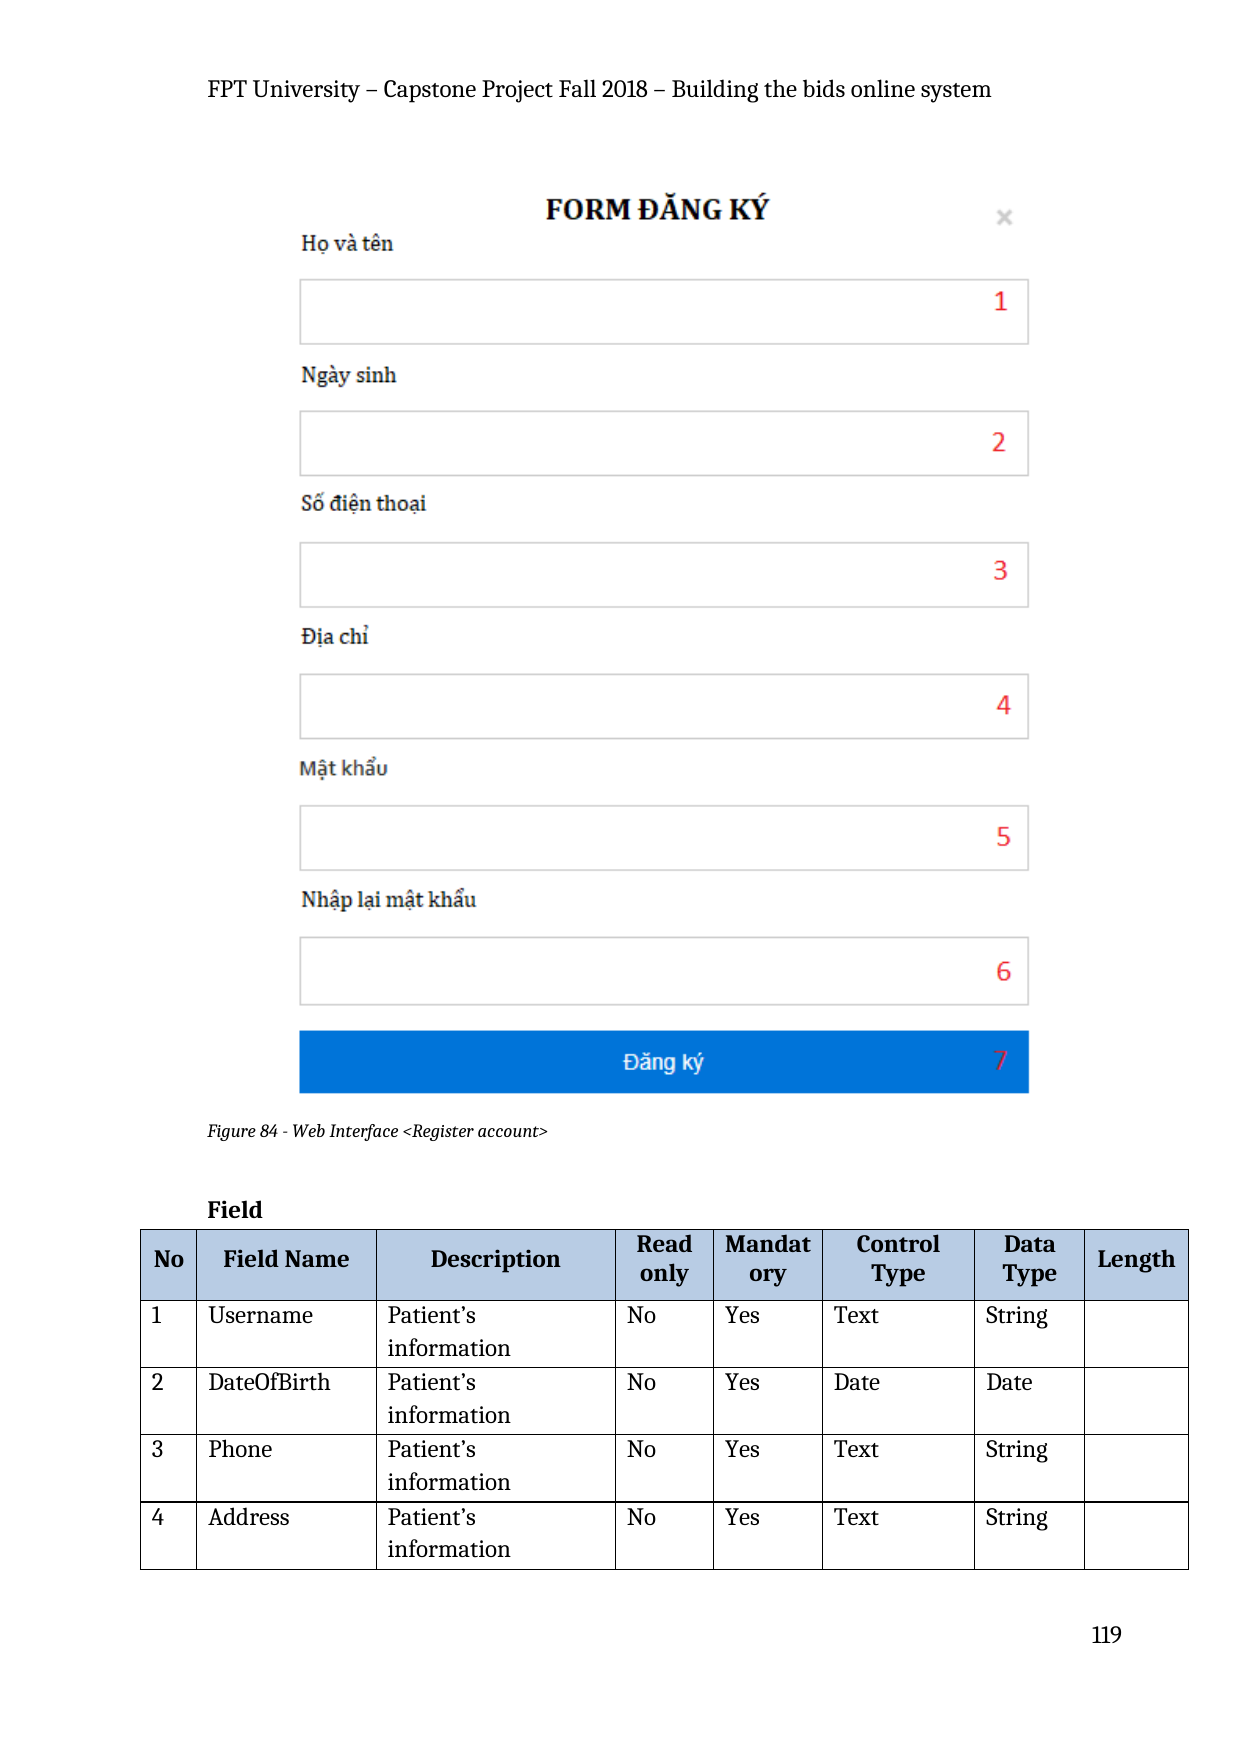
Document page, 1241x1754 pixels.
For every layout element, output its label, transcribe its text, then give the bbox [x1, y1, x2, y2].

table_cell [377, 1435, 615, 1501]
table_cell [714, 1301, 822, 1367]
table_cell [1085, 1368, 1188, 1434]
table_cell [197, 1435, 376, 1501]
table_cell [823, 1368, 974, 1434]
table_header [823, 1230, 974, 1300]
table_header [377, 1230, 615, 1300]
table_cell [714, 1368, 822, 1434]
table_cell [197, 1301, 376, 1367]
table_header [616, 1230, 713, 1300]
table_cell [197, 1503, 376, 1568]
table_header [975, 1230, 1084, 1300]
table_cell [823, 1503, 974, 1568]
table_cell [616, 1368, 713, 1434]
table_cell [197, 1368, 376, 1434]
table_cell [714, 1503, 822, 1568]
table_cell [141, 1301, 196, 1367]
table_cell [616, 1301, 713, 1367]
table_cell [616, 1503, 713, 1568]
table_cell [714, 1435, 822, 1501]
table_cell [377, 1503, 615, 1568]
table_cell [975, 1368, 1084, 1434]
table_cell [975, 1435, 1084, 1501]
text Field [207, 1196, 1122, 1225]
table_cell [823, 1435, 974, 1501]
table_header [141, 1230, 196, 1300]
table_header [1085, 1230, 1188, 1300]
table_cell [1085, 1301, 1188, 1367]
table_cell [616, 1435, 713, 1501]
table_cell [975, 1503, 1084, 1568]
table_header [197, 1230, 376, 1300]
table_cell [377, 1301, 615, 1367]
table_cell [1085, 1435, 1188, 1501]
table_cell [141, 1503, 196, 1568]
picture [281, 180, 1048, 1117]
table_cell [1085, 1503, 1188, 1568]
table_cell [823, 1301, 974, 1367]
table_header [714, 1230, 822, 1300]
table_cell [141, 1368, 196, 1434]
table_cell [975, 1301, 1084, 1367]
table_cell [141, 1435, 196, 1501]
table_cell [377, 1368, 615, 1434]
